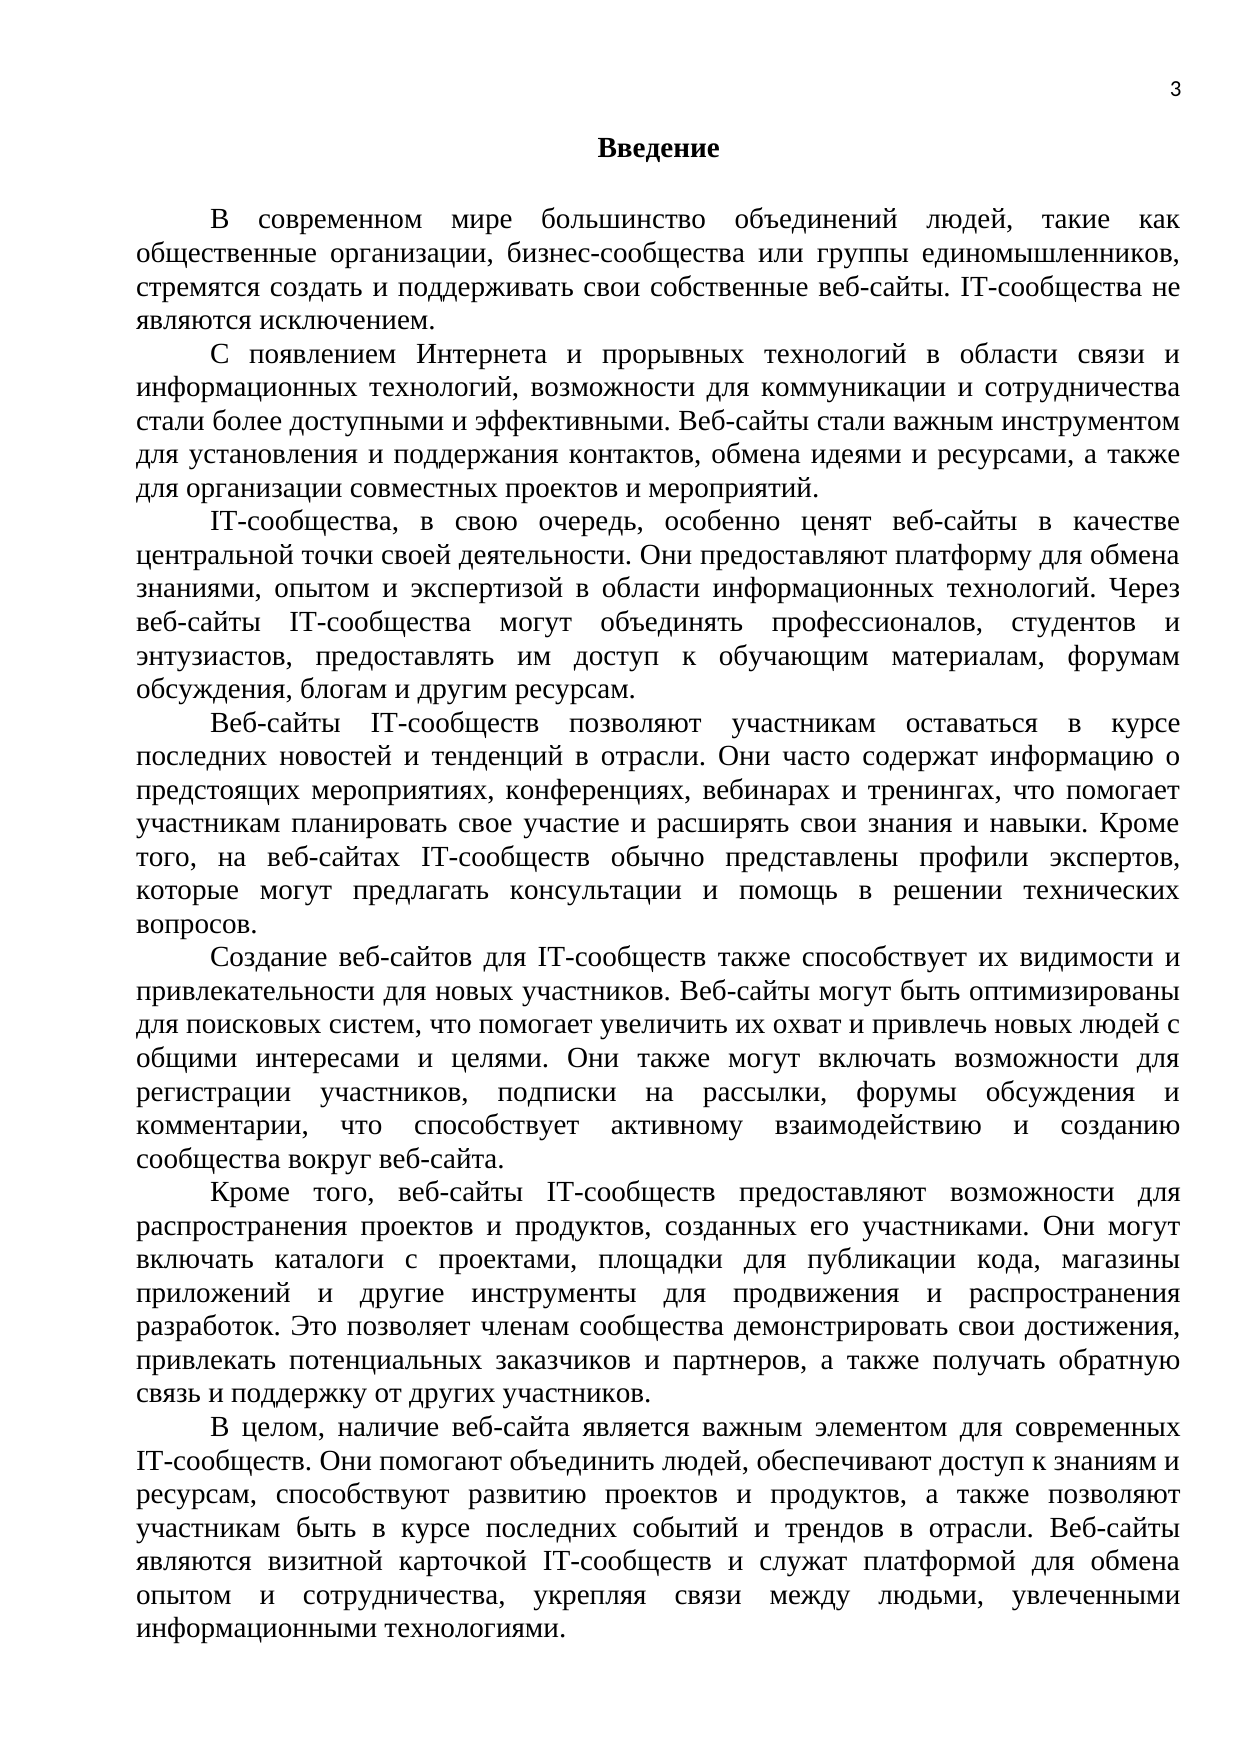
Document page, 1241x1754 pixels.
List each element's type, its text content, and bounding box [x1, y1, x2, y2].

text Веб-сайты IT-сообществ позволяют участникам оставаться в курсе последних новостей и тенденций в отрасли. Они часто содержат информацию о предстоящих мероприятиях, конференциях, вебинарах и тренингах, что помогает участникам планировать свое участие и расширять свои знания и навыки. Кроме того, на веб-сайтах IT-сообществ обычно представлены профили экспертов, которые могут предлагать консультации и помощь в решении технических вопросов. [136, 705, 1181, 939]
text В целом, наличие веб-сайта является важным элементом для современных IT-сообществ. Они помогают объединить людей, обеспечивают доступ к знаниям и ресурсам, способствуют развитию проектов и продуктов, а также позволяют участникам быть в курсе последних событий и трендов в отрасли. Веб-сайты являются визитной карточкой IT-сообществ и служат платформой для обмена опытом и сотрудничества, укрепляя связи между людьми, увлеченными информационными технологиями. [136, 1409, 1181, 1644]
text Кроме того, веб-сайты IT-сообществ предоставляют возможности для распространения проектов и продуктов, созданных его участниками. Они могут включать каталоги с проектами, площадки для публикации кода, магазины приложений и другие инструменты для продвижения и распространения разработок. Это позволяет членам сообщества демонстрировать свои достижения, привлекать потенциальных заказчиков и партнеров, а также получать обратную связь и поддержку от других участников. [136, 1174, 1181, 1409]
text С появлением Интернета и прорывных технологий в области связи и информационных технологий, возможности для коммуникации и сотрудничества стали более доступными и эффективными. Веб-сайты стали важным инструментом для установления и поддержания контактов, обмена идеями и ресурсами, а также для организации совместных проектов и мероприятий. [136, 336, 1181, 503]
text В современном мире большинство объединений людей, такие как общественные организации, бизнес-сообщества или группы единомышленников, стремятся создать и поддерживать свои собственные веб-сайты. IT-сообщества не являются исключением. [136, 202, 1181, 336]
text Создание веб-сайтов для IT-сообществ также способствует их видимости и привлекательности для новых участников. Веб-сайты могут быть оптимизированы для поисковых систем, что помогает увеличить их охват и привлечь новых людей с общими интересами и целями. Они также могут включать возможности для регистрации участников, подписки на рассылки, форумы обсуждения и комментарии, что способствует активному взаимодействию и созданию сообщества вокруг веб-сайта. [136, 939, 1181, 1174]
text IT-сообщества, в свою очередь, особенно ценят веб-сайты в качестве центральной точки своей деятельности. Они предоставляют платформу для обмена знаниями, опытом и экспертизой в области информационных технологий. Через веб-сайты IT-сообщества могут объединять профессионалов, студентов и энтузиастов, предоставлять им доступ к обучающим материалам, форумам обсуждения, блогам и другим ресурсам. [136, 503, 1181, 705]
text Введение [136, 131, 1181, 164]
